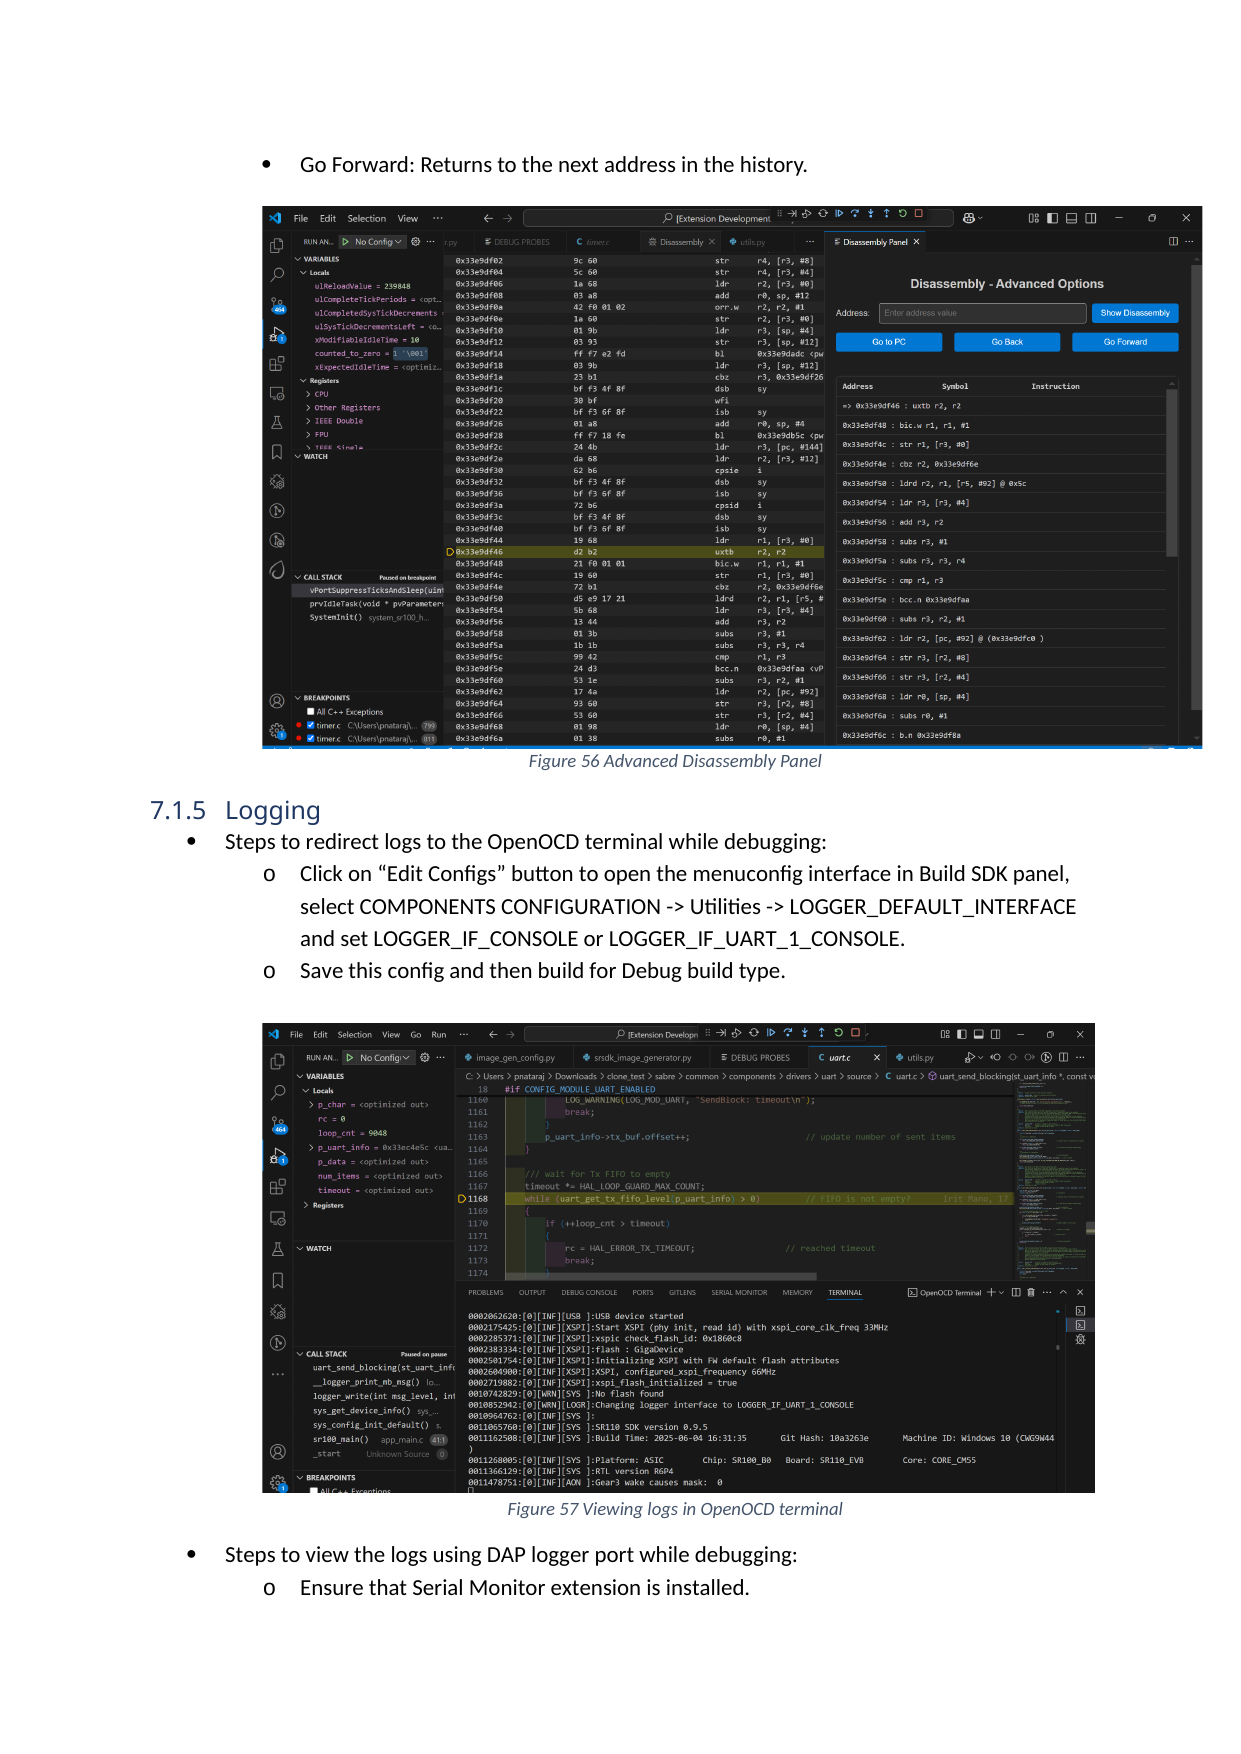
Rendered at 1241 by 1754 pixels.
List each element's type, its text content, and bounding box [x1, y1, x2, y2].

picture [262, 1023, 1095, 1493]
list Save this config and then build for Debug build type. [262, 957, 1090, 1019]
list Click on “Edit Configs” button to open the menuconfig interface in Build SDK panel, select COMPONENTS CONFIGURATION -> Utilities -> LOGGER_DEFAULT_INTERFACE and set LOGGER_IF_CONSOLE or LOGGER_IF_UART_1_CONSOLE. [262, 859, 1090, 952]
list Go Forward: Returns to the next address in the history. [262, 150, 1090, 206]
list Steps to view the logs using DAP logger port while debugging: [187, 1541, 1090, 1569]
list Ensure that Serial Monitor extension is installed. [262, 1573, 1090, 1602]
subtitle Logging [150, 793, 1090, 827]
picture [262, 206, 1203, 749]
list Steps to redirect logs to the OpenOCD terminal while debugging: [187, 827, 1090, 855]
